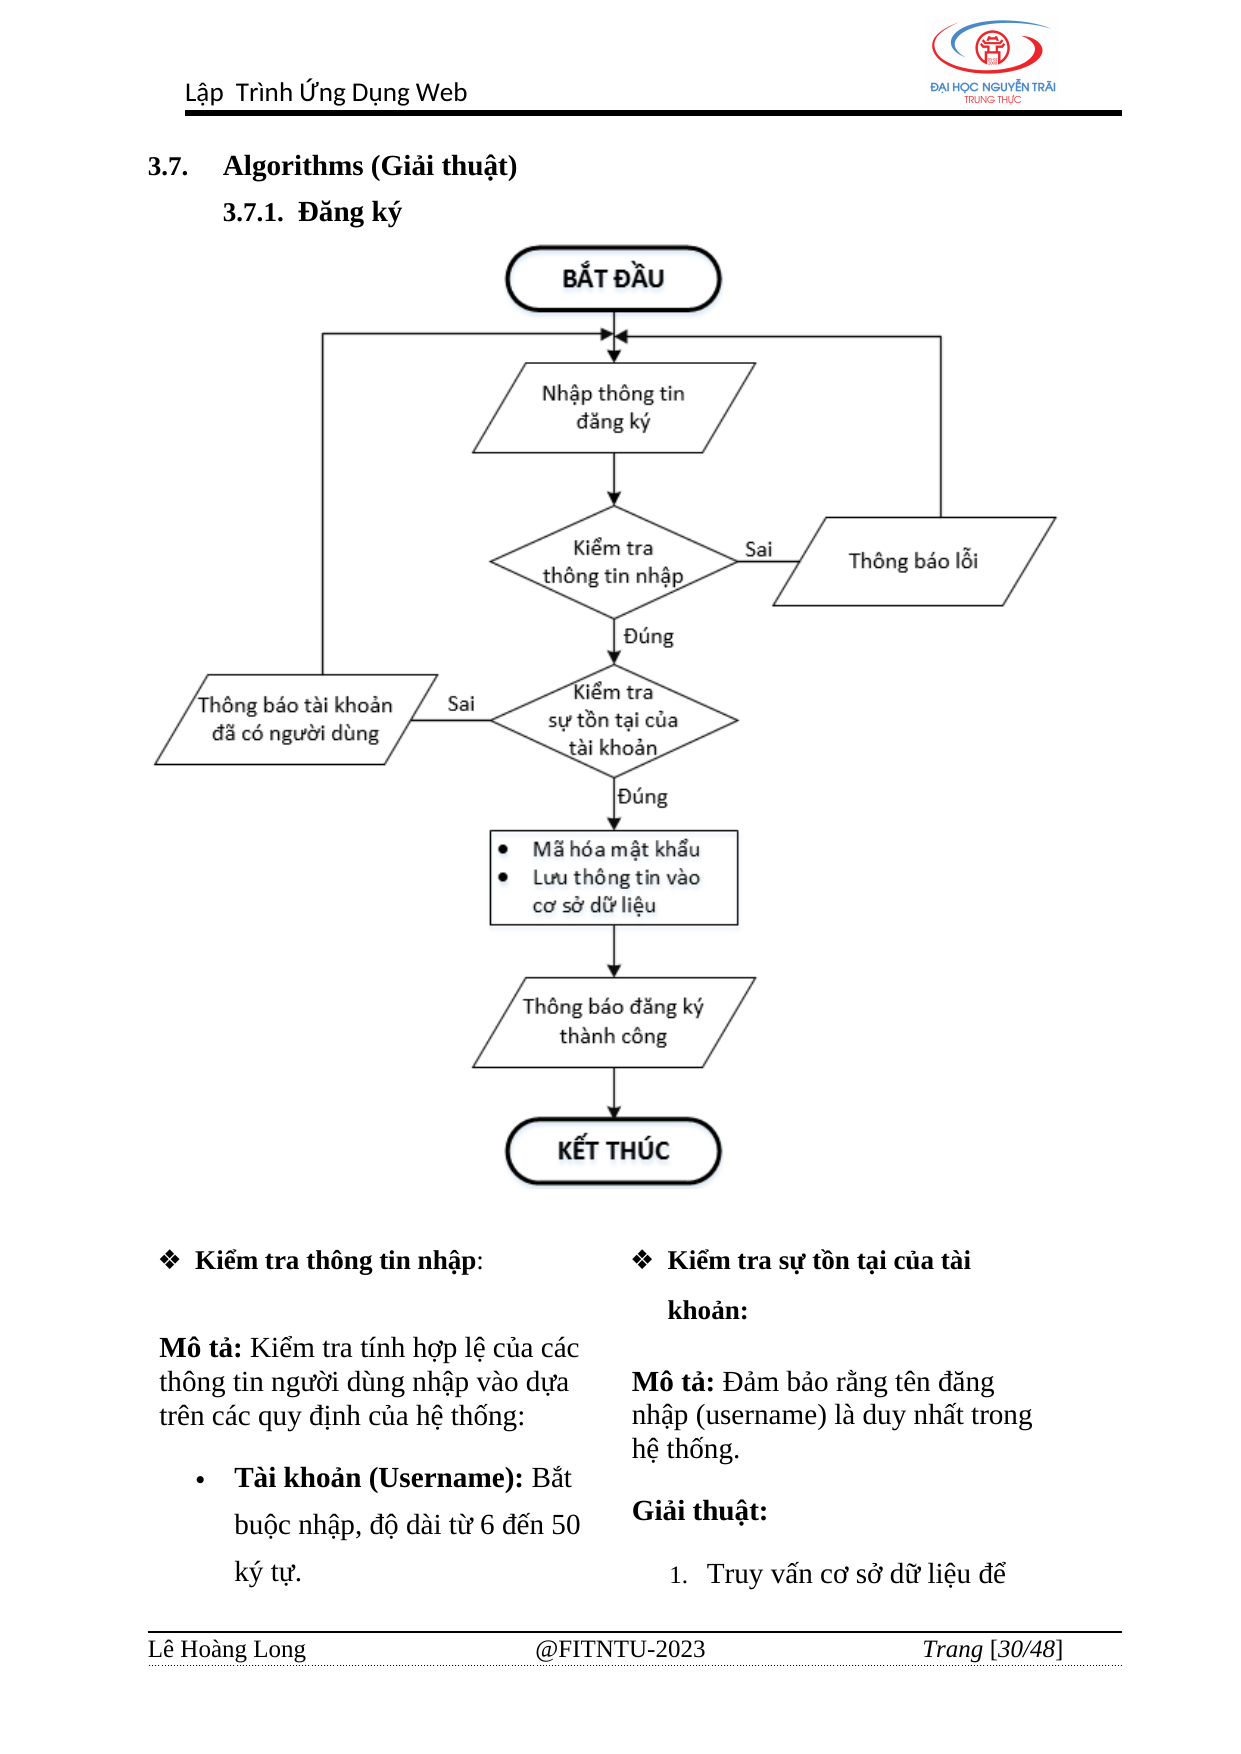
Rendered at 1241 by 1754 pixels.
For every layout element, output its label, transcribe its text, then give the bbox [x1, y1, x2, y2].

picture [923, 15, 1062, 108]
picture [147, 239, 1064, 1189]
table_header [620, 1223, 1062, 1600]
subtitle Algorithms (Giải thuật) [148, 148, 1122, 181]
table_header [147, 1223, 620, 1600]
subtitle Đăng ký [223, 194, 1122, 227]
